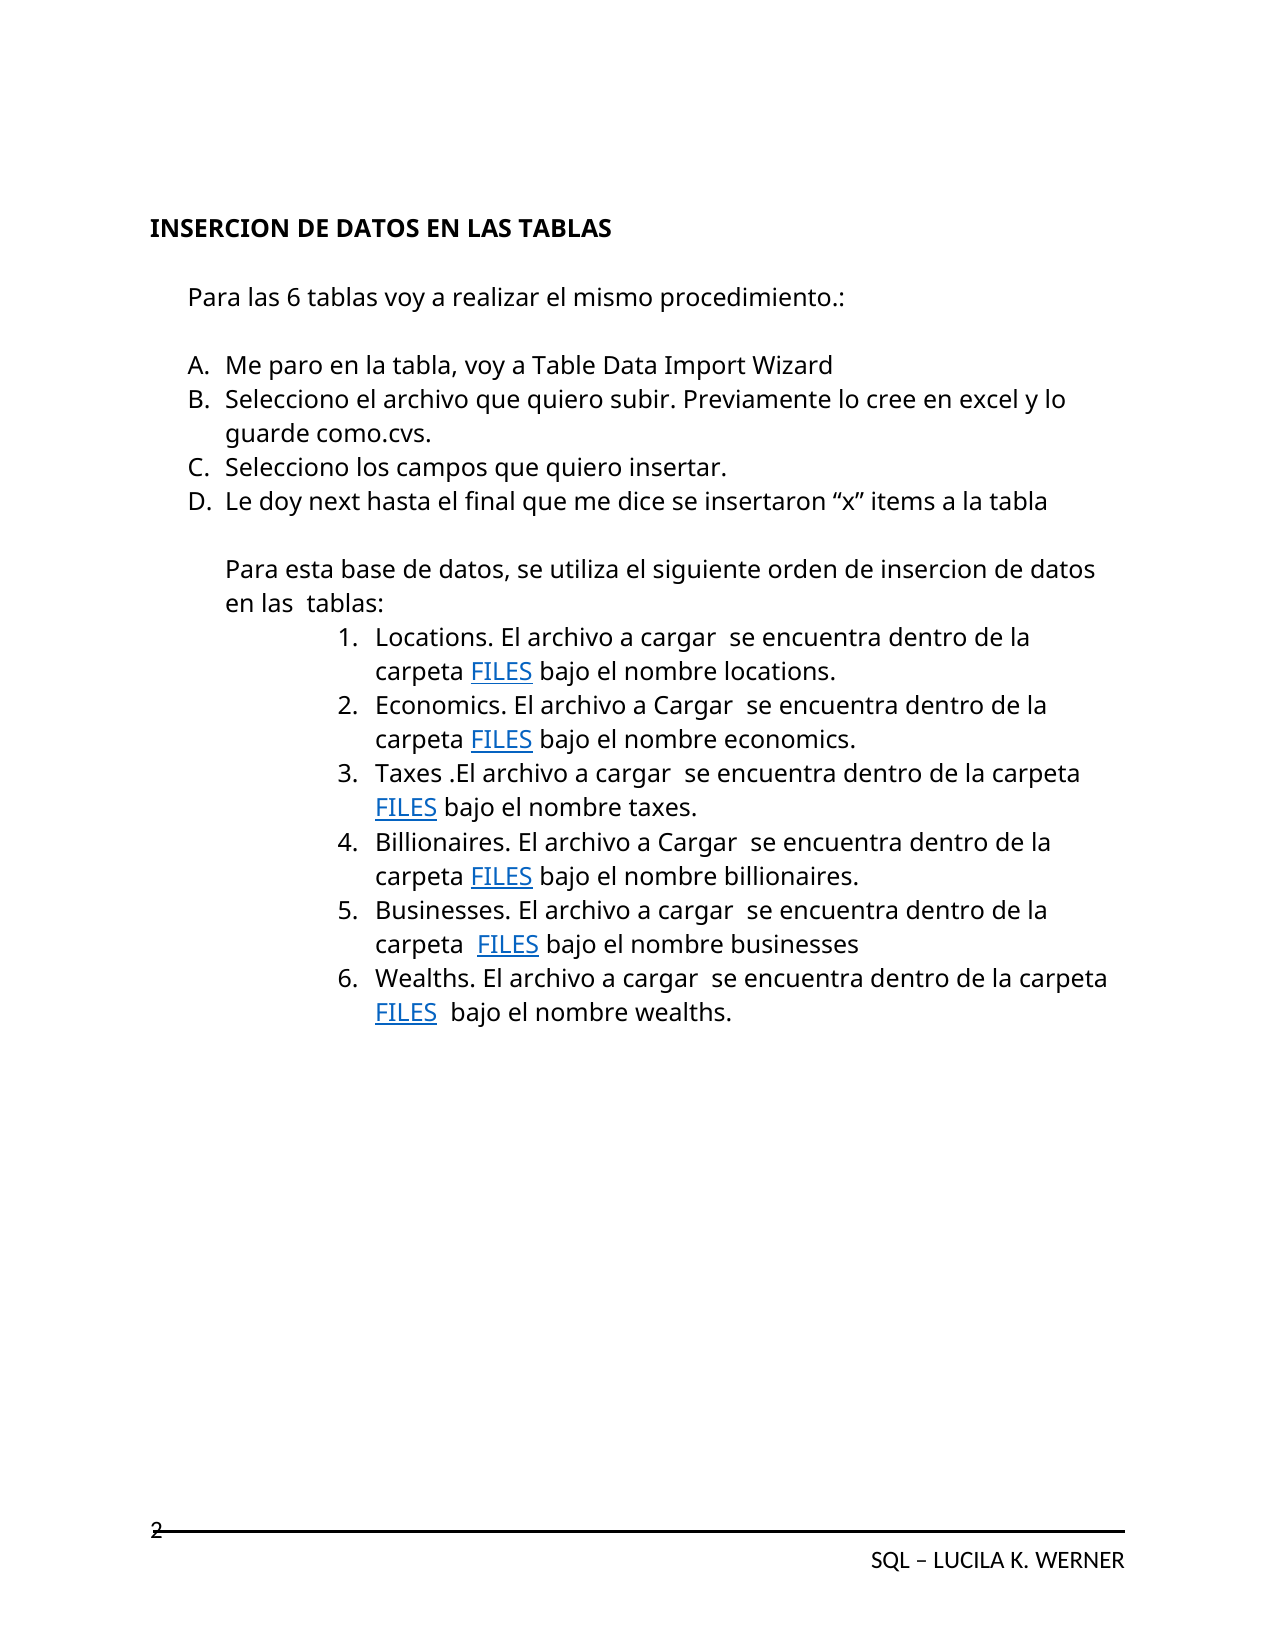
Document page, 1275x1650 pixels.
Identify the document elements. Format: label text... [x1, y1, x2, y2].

list Para esta base de datos, se utiliza el siguiente orden de insercion de datos en las tablas: [225, 552, 1125, 620]
list Businesses. El archivo a cargar se encuentra dentro de la carpeta FILES bajo el nombre businesses [337, 892, 1125, 960]
list Le doy next hasta el final que me dice se insertaron “x” items a la tabla [187, 483, 1125, 518]
list Locations. El archivo a cargar se encuentra dentro de la carpeta FILES bajo el nombre locations. [337, 620, 1125, 688]
text INSERCION DE DATOS EN LAS TABLAS [150, 211, 1125, 245]
list Billionaires. El archivo a Cargar se encuentra dentro de la carpeta FILES bajo el nombre billionaires. [337, 824, 1125, 892]
list Me paro en la tabla, voy a Table Data Import Wizard [187, 347, 1125, 381]
list Selecciono los campos que quiero insertar. [187, 449, 1125, 483]
list Taxes .El archivo a cargar se encuentra dentro de la carpeta FILES bajo el nombre taxes. [337, 756, 1125, 824]
text Para las 6 tablas voy a realizar el mismo procedimiento.: [187, 279, 1125, 313]
list Wealths. El archivo a cargar se encuentra dentro de la carpeta FILES bajo el nombre wealths. [337, 960, 1125, 1028]
list Economics. El archivo a Cargar se encuentra dentro de la carpeta FILES bajo el nombre economics. [337, 688, 1125, 756]
list Selecciono el archivo que quiero subir. Previamente lo cree en excel y lo guarde como.cvs. [187, 381, 1125, 449]
